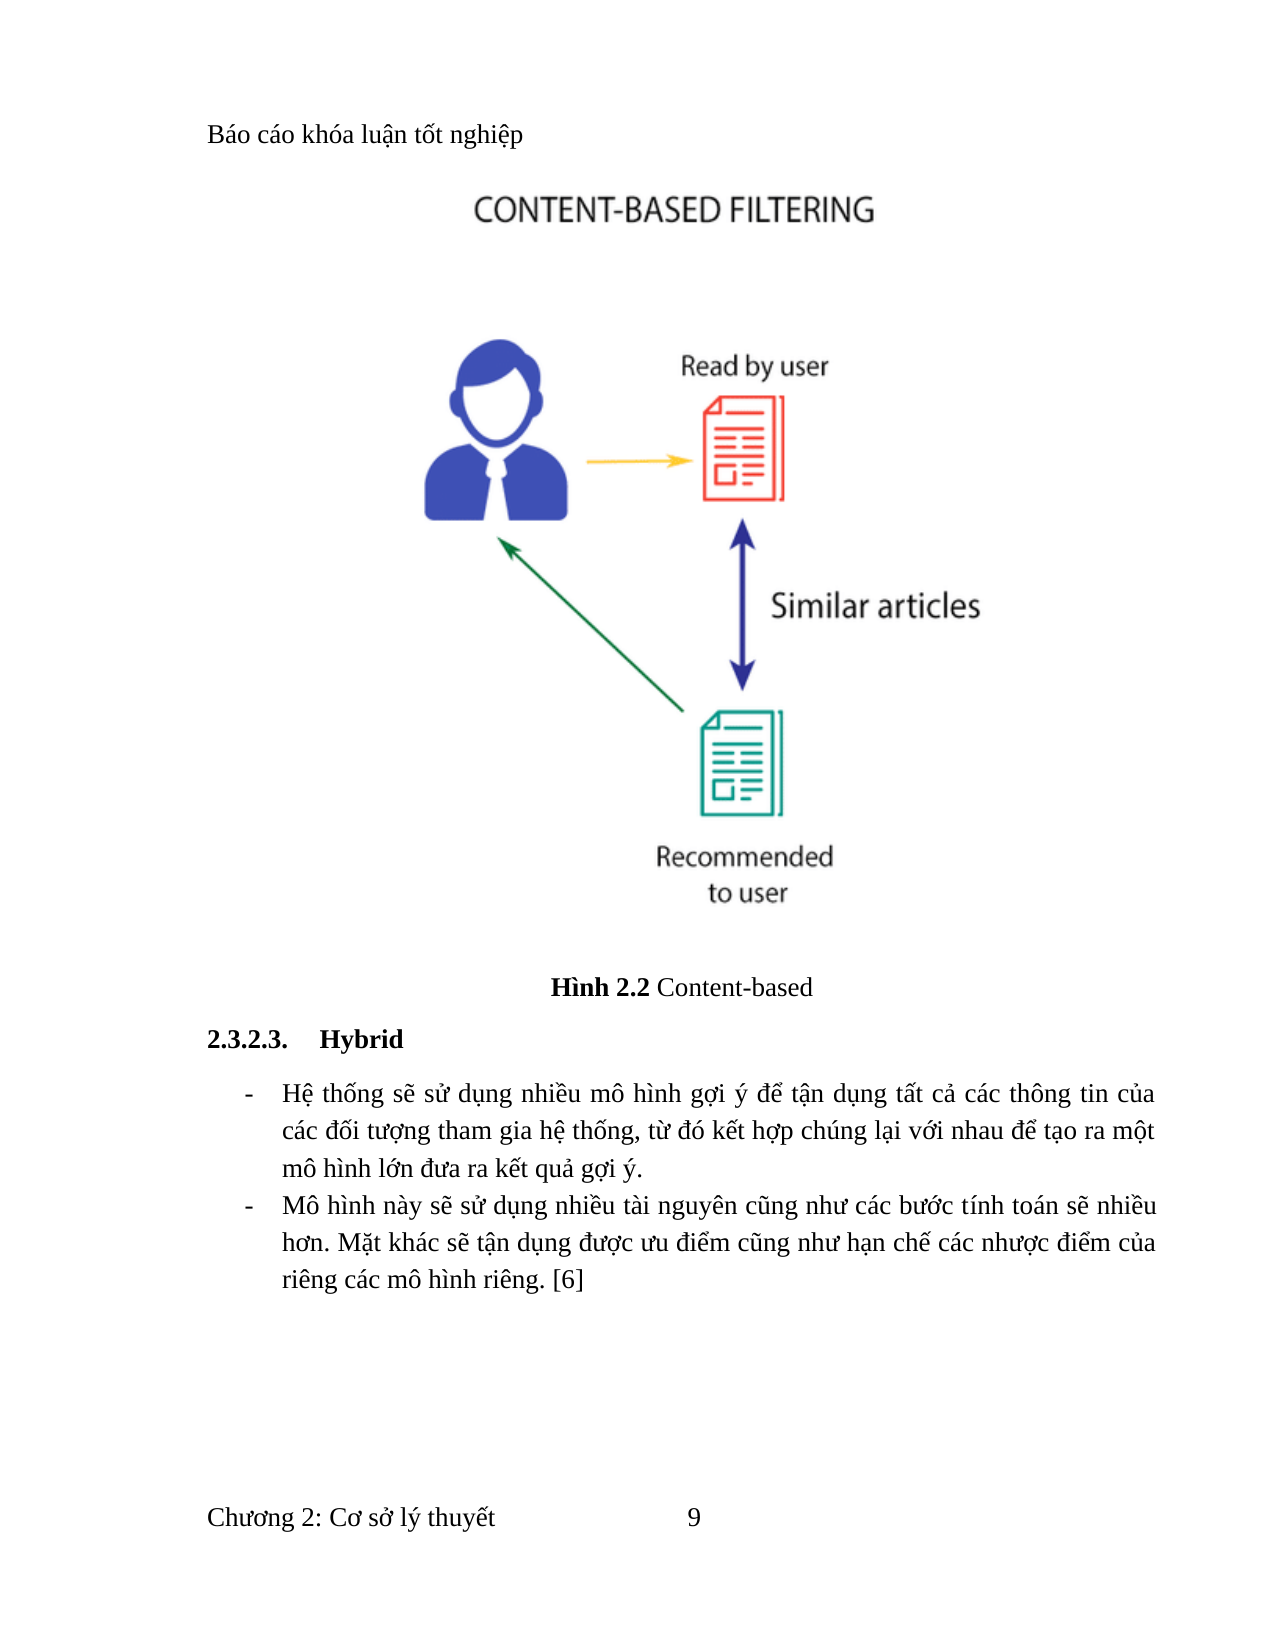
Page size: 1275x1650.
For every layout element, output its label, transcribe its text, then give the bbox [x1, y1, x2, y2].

subtitle Hybrid [207, 1023, 1157, 1054]
picture [398, 177, 999, 949]
text Hình 2.2 Content-based [207, 971, 1157, 1002]
list Hệ thống sẽ sử dụng nhiều mô hình gợi ý để tận dụng tất cả các thông tin của các đối tượng tham gia hệ thống, từ đó kết hợp chúng lại với nhau để tạo ra một mô hình lớn đưa ra kết quả gợi ý. [244, 1077, 1157, 1183]
list Mô hình này sẽ sử dụng nhiều tài nguyên cũng như các bước tính toán sẽ nhiều hơn. Mặt khác sẽ tận dụng được ưu điểm cũng như hạn chế các nhược điểm của riêng các mô hình riêng. [6] [244, 1189, 1157, 1295]
